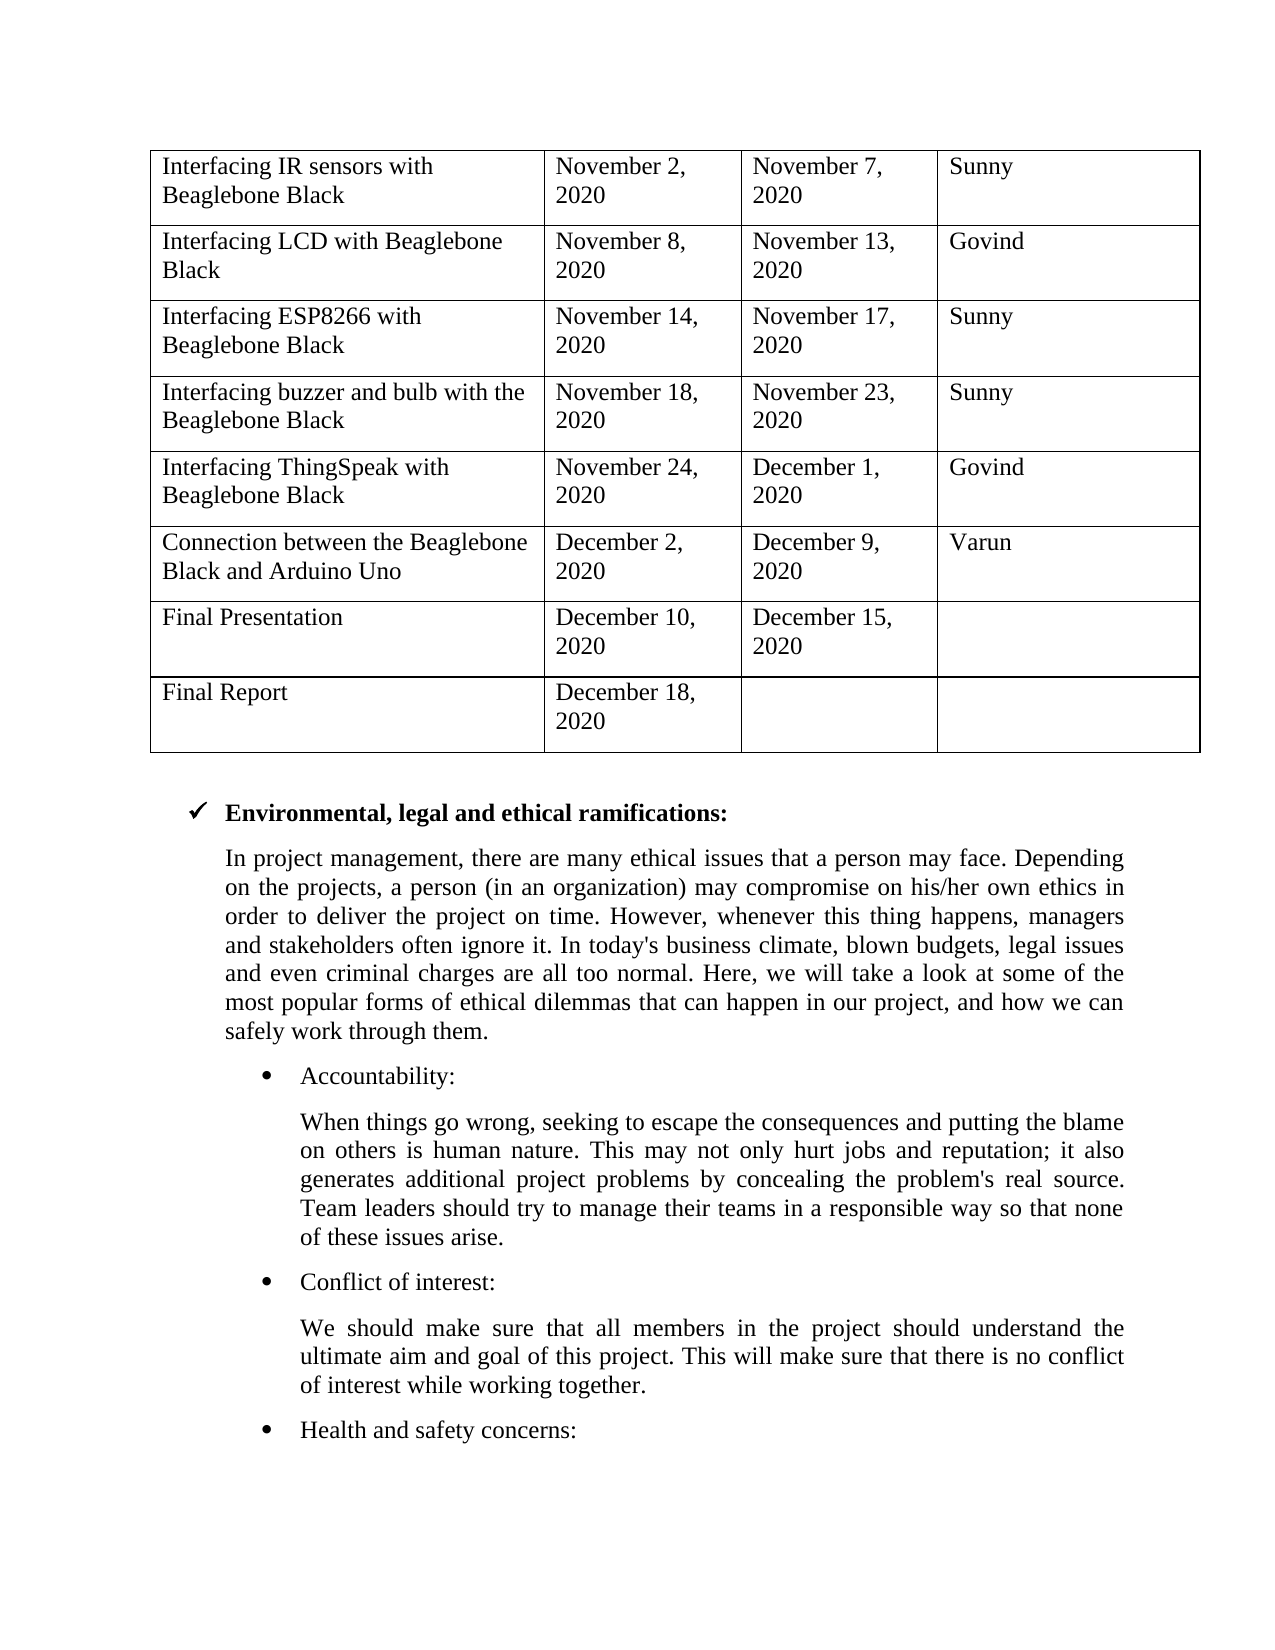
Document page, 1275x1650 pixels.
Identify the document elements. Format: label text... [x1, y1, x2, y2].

text We should make sure that all members in the project should understand the ultimate aim and goal of this project. This will make sure that there is no conflict of interest while working together. [300, 1313, 1126, 1399]
table_cell Interfacing buzzer and bulb with the Beaglebone Black [151, 377, 544, 451]
table_cell December 9, 2020 [742, 527, 937, 601]
table_cell November 8, 2020 [545, 226, 741, 300]
table_cell Sunny [938, 151, 1199, 225]
table_cell December 1, 2020 [742, 452, 937, 526]
table_cell December 18, 2020 [545, 678, 741, 752]
table_cell November 18, 2020 [545, 377, 741, 451]
table_cell November 23, 2020 [742, 377, 937, 451]
table_cell Sunny [938, 301, 1199, 376]
table_cell December 2, 2020 [545, 527, 741, 601]
table_cell Final Presentation [151, 602, 544, 676]
table_cell [938, 602, 1199, 676]
table_cell Interfacing IR sensors with Beaglebone Black [151, 151, 544, 225]
table_cell November 24, 2020 [545, 452, 741, 526]
list Conflict of interest: [262, 1267, 1126, 1296]
table_cell Interfacing LCD with Beaglebone Black [151, 226, 544, 300]
text When things go wrong, seeking to escape the consequences and putting the blame on others is human nature. This may not only hurt jobs and reputation; it also generates additional project problems by concealing the problem's real source. Team leaders should try to manage their teams in a responsible way so that none of these issues arise. [300, 1107, 1126, 1251]
table_cell Interfacing ESP8266 with Beaglebone Black [151, 301, 544, 376]
table_cell November 7, 2020 [742, 151, 937, 225]
table_cell December 15, 2020 [742, 602, 937, 676]
text In project management, there are many ethical issues that a person may face. Depending on the projects, a person (in an organization) may compromise on his/her own ethics in order to deliver the project on time. However, whenever this thing happens, managers and stakeholders often ignore it. In today's business climate, blown budgets, legal issues and even criminal charges are all too normal. Here, we will take a look at some of the most popular forms of ethical dilemmas that can happen in our project, and how we can safely work through them. [225, 843, 1126, 1045]
list Environmental, legal and ethical ramifications: [187, 798, 1126, 827]
table_cell Connection between the Beaglebone Black and Arduino Uno [151, 527, 544, 601]
table_cell December 10, 2020 [545, 602, 741, 676]
table_cell Varun [938, 527, 1199, 601]
table_cell Final Report [151, 678, 544, 752]
table_cell November 14, 2020 [545, 301, 741, 376]
list Accountability: [262, 1061, 1126, 1090]
table_cell November 2, 2020 [545, 151, 741, 225]
table_cell Govind [938, 226, 1199, 300]
table_cell Govind [938, 452, 1199, 526]
table_cell November 13, 2020 [742, 226, 937, 300]
table_cell [742, 678, 937, 752]
table_cell November 17, 2020 [742, 301, 937, 376]
table_cell Interfacing ThingSpeak with Beaglebone Black [151, 452, 544, 526]
list Health and safety concerns: [262, 1416, 1126, 1444]
table_cell [938, 678, 1199, 752]
table_cell Sunny [938, 377, 1199, 451]
